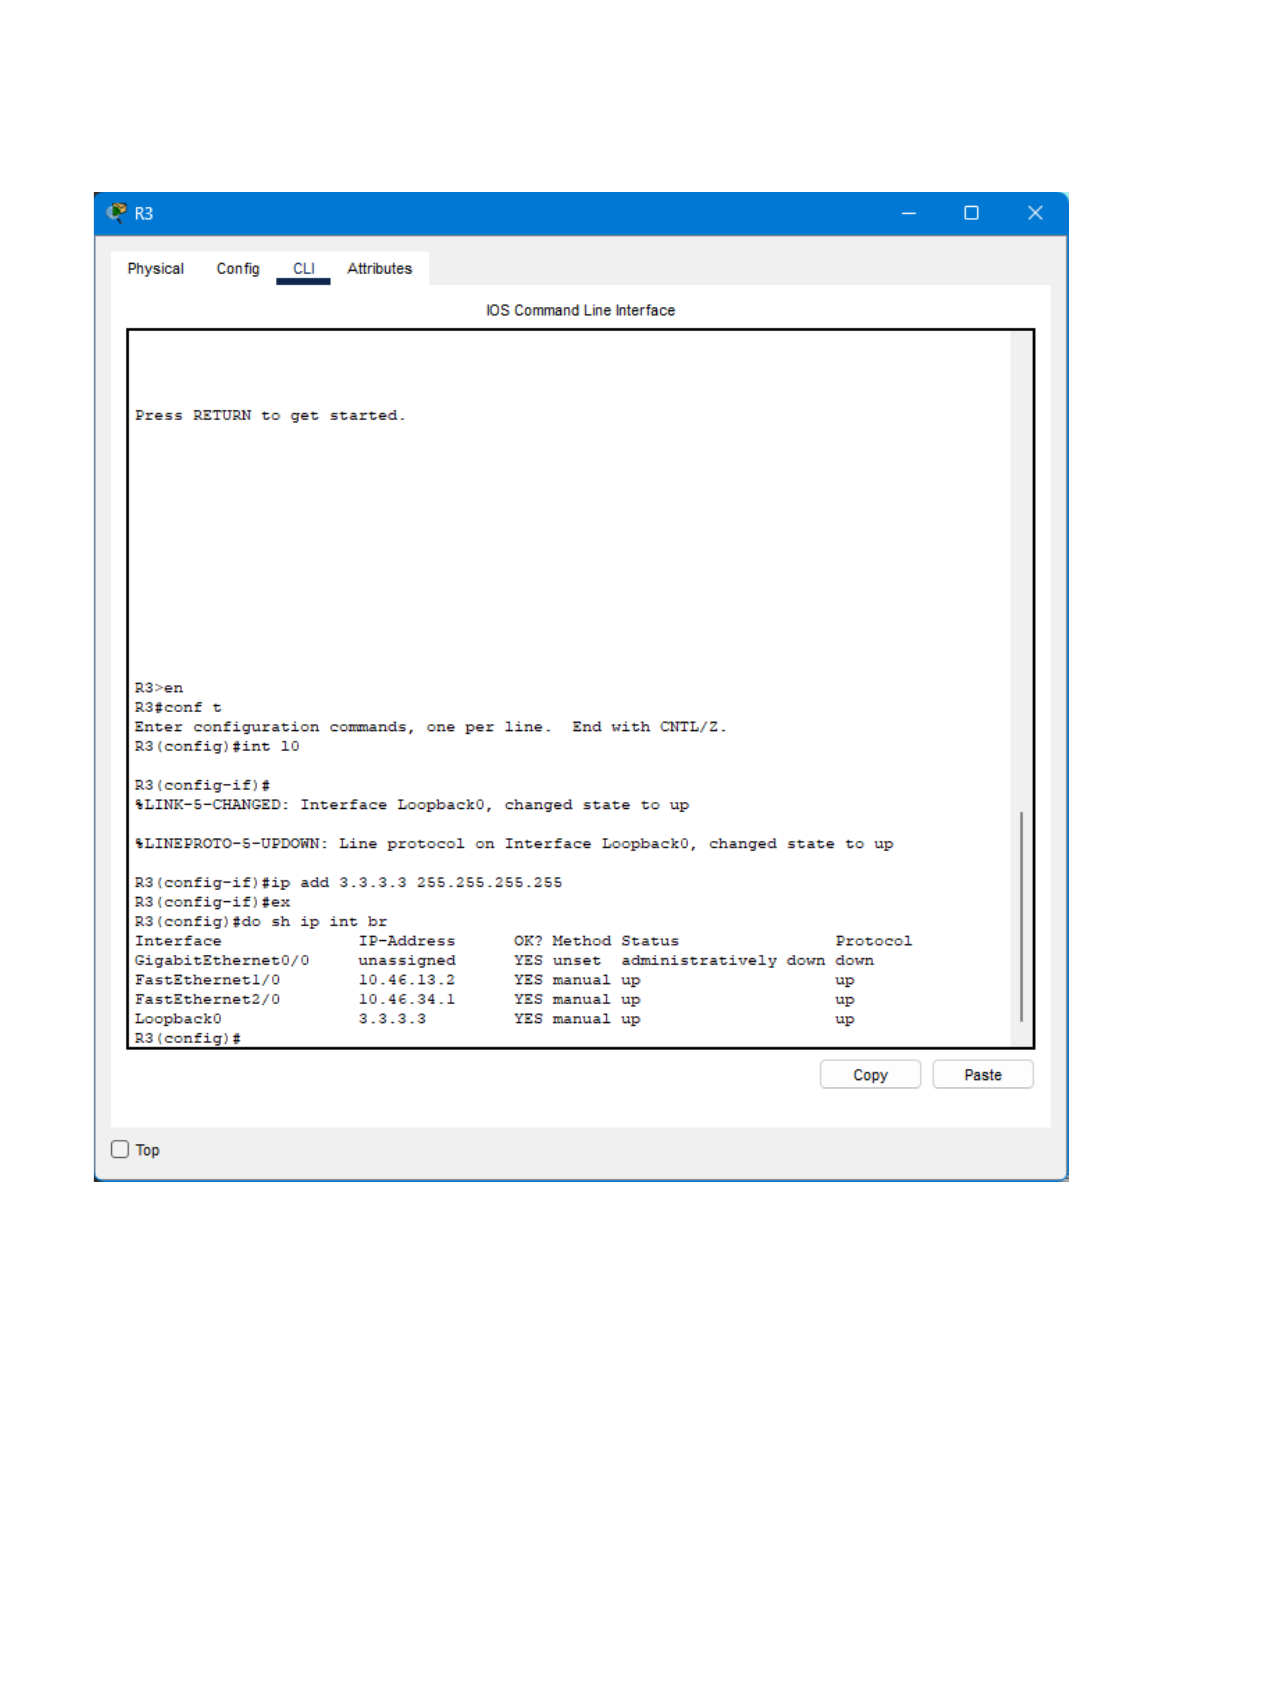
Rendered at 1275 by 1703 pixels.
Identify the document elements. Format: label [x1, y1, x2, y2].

picture [93, 192, 1069, 1182]
